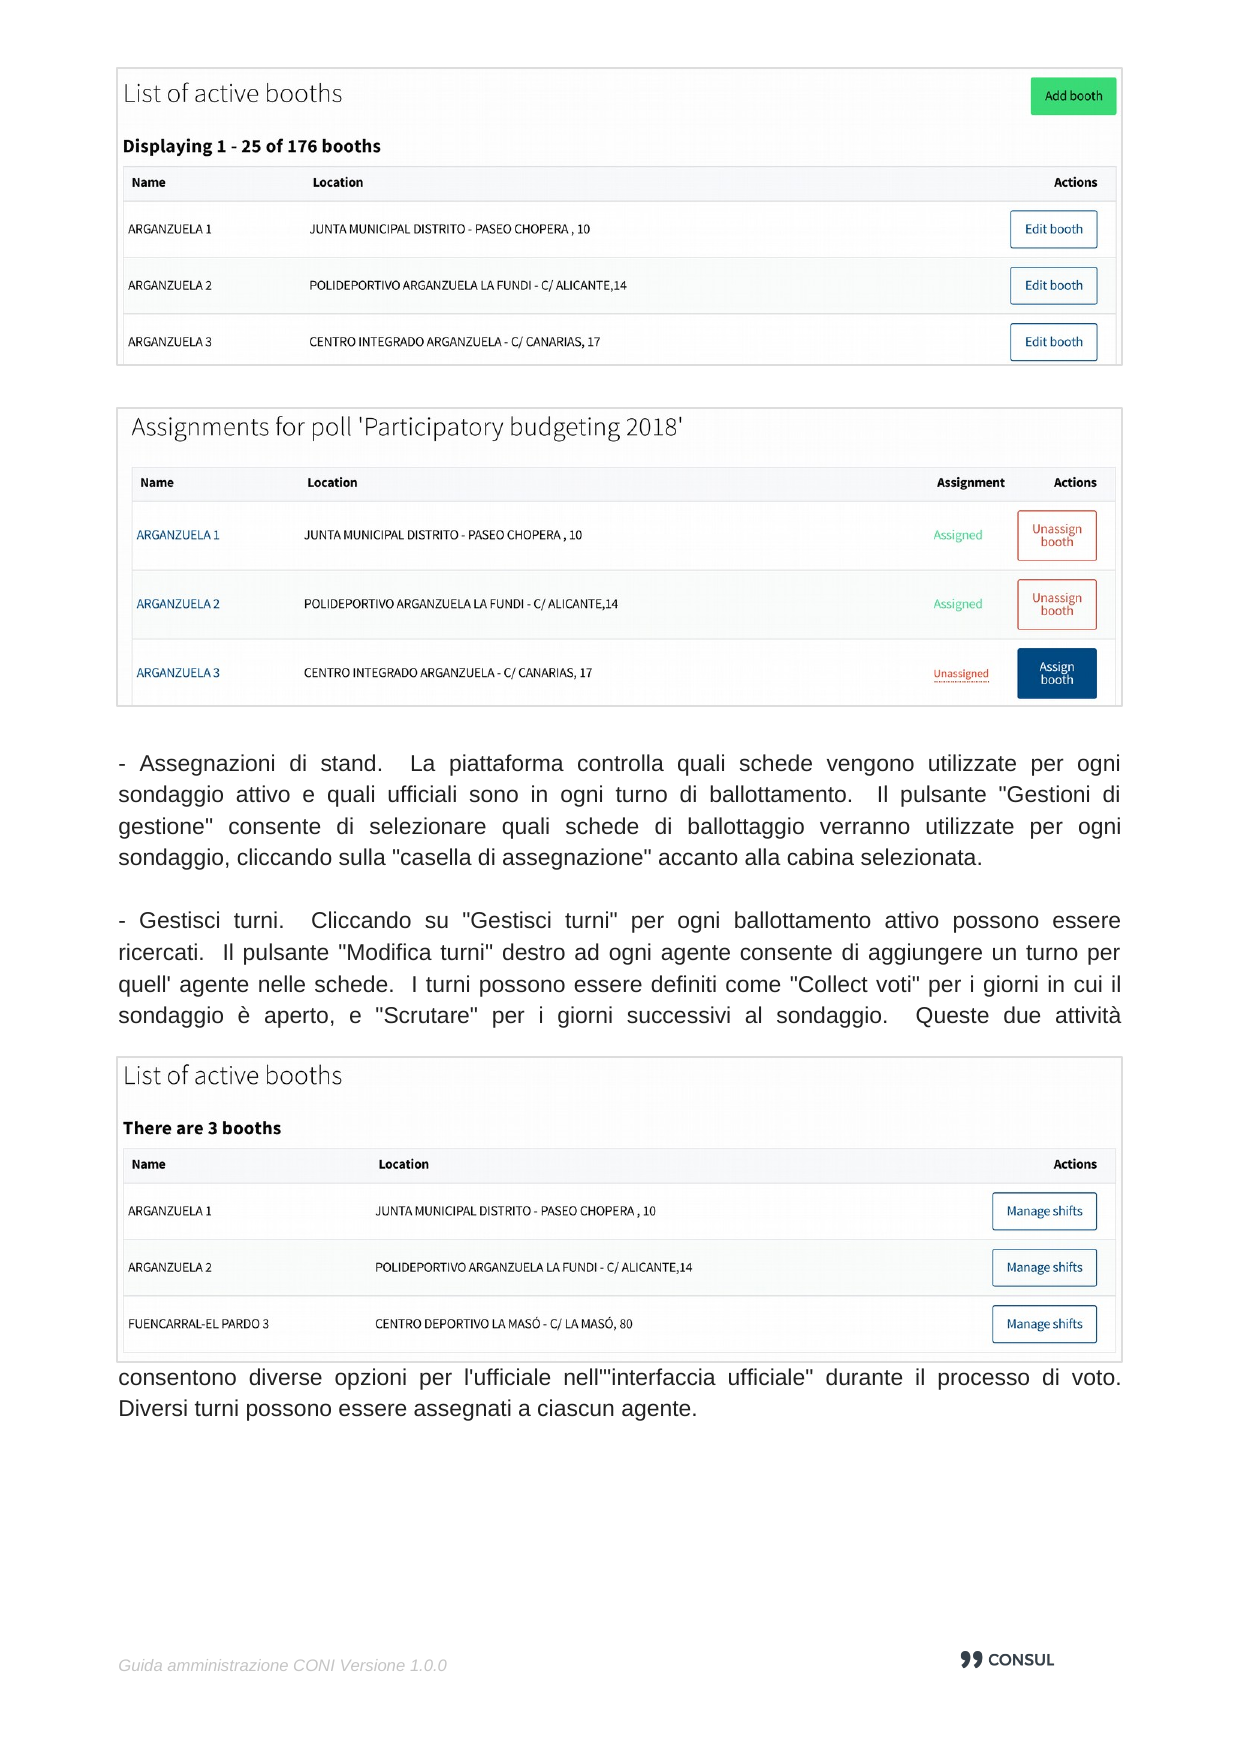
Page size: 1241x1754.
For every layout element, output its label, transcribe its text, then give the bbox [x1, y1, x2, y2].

picture [118, 409, 1121, 705]
text - Gestisci turni. Cliccando su "Gestisci turni" per ogni ballottamento attivo possono essere ricercati. Il pulsante "Modifica turni" destro ad ogni agente consente di aggiungere un turno per quell' agente nelle schede. I turni possono essere definiti come "Collect voti" per i giorni in cui il sondaggio è aperto, e "Scrutare" per i giorni successivi al sondaggio. Queste due attività consentono diverse opzioni per l'ufficiale nell'"interfaccia ufficiale" durante il processo di voto. Diversi turni possono essere assegnati a ciascun agente. [118, 1363, 1122, 1422]
picture [118, 69, 1121, 364]
picture [118, 1058, 1121, 1361]
text - Assegnazioni di stand. La piattaforma controlla quali schede vengono utilizzate per ogni sondaggio attivo e quali ufficiali sono in ogni turno di ballottamento. Il pulsante "Gestioni di gestione" consente di selezionare quali schede di ballottaggio verranno utilizzate per ogni sondaggio, cliccando sulla "casella di assegnazione" accanto alla cabina selezionata. [118, 750, 1122, 871]
text - Gestisci turni. Cliccando su "Gestisci turni" per ogni ballottamento attivo possono essere ricercati. Il pulsante "Modifica turni" destro ad ogni agente consente di aggiungere un turno per quell' agente nelle schede. I turni possono essere definiti come "Collect voti" per i giorni in cui il sondaggio è aperto, e "Scrutare" per i giorni successivi al sondaggio. Queste due attività consentono diverse opzioni per l'ufficiale nell'"interfaccia ufficiale" durante il processo di voto. Diversi turni possono essere assegnati a ciascun agente. [118, 907, 1122, 1056]
picture [957, 1649, 1057, 1671]
